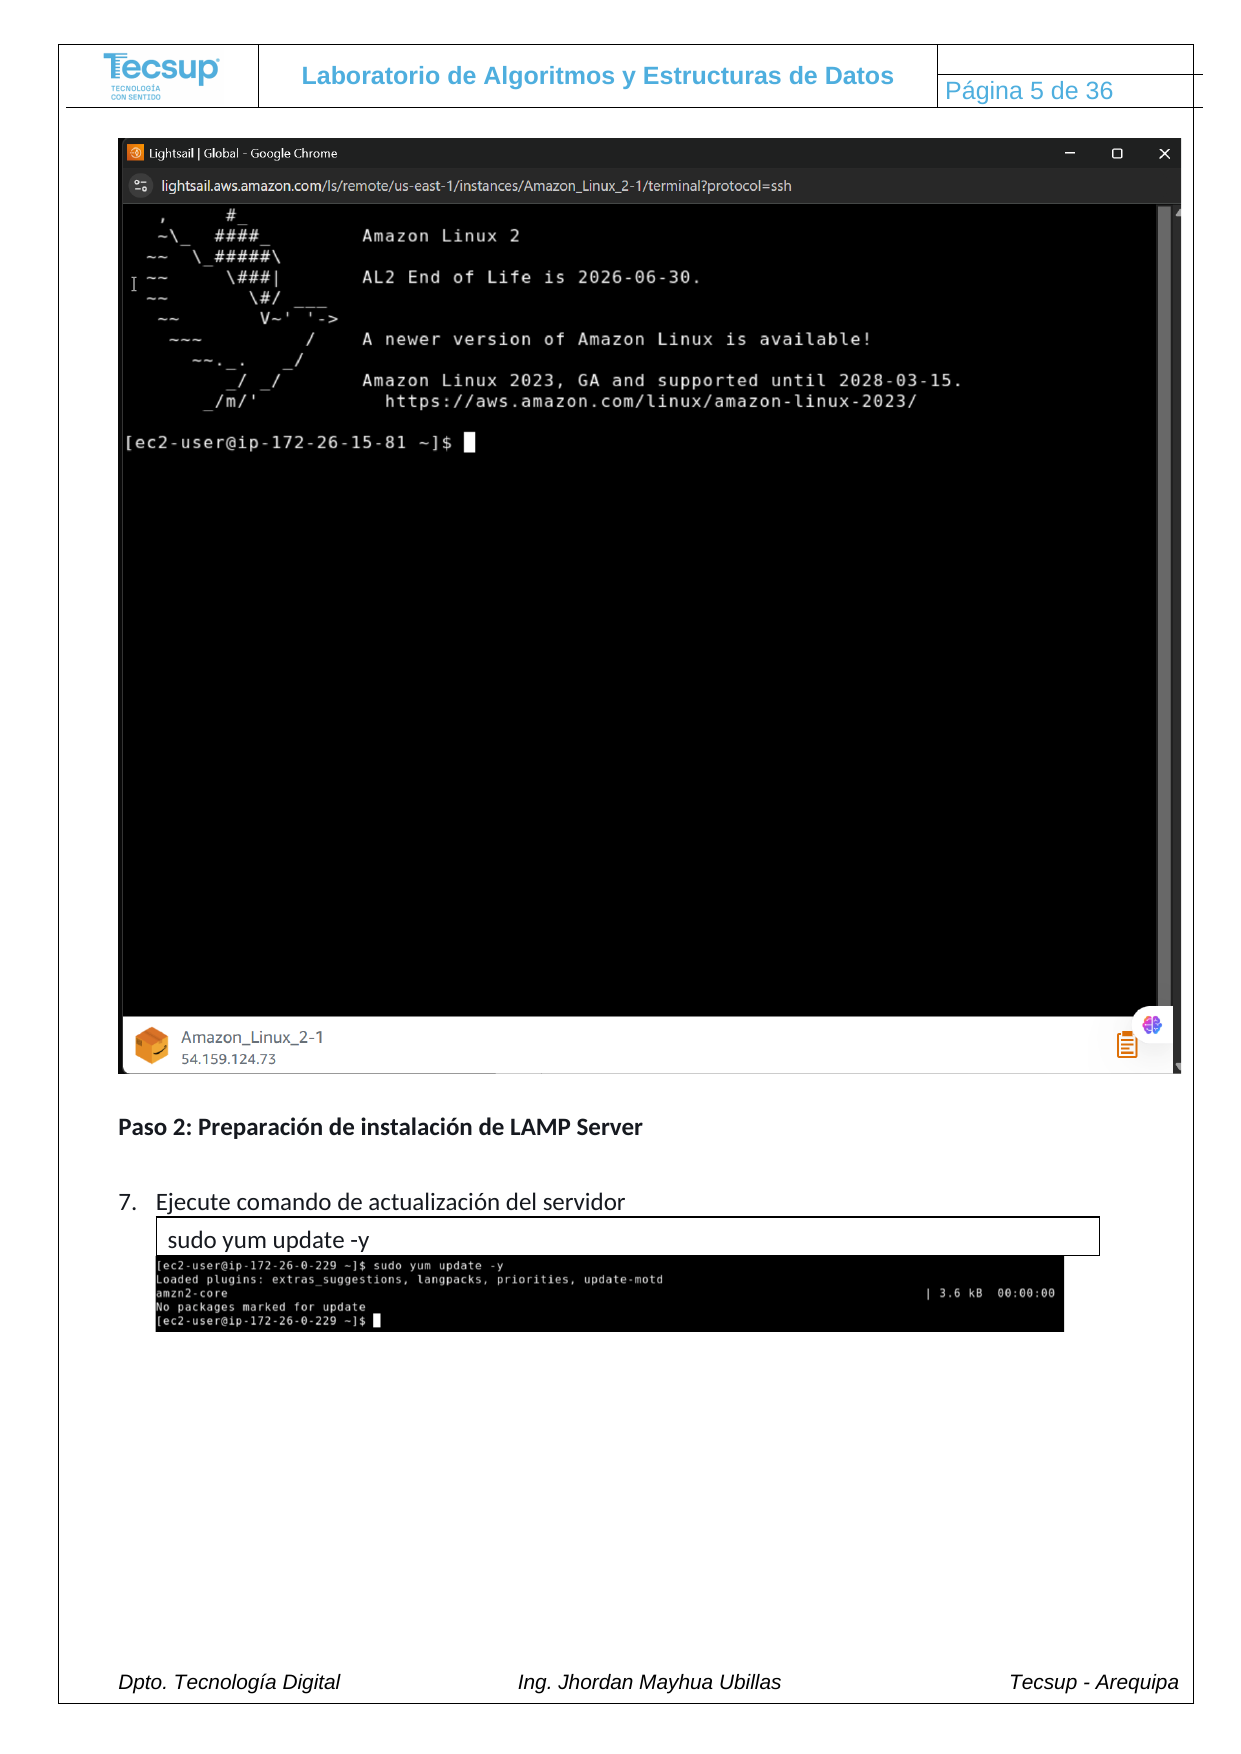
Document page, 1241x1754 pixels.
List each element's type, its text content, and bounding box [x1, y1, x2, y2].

list Ejecute comando de actualización del servidor [118, 1179, 1181, 1216]
picture [118, 138, 1182, 1074]
text Paso 2: Preparación de instalación de LAMP Server [118, 1104, 1181, 1141]
picture [100, 47, 225, 105]
picture [155, 1256, 1065, 1332]
table_header sudo yum update -y [157, 1218, 1099, 1255]
